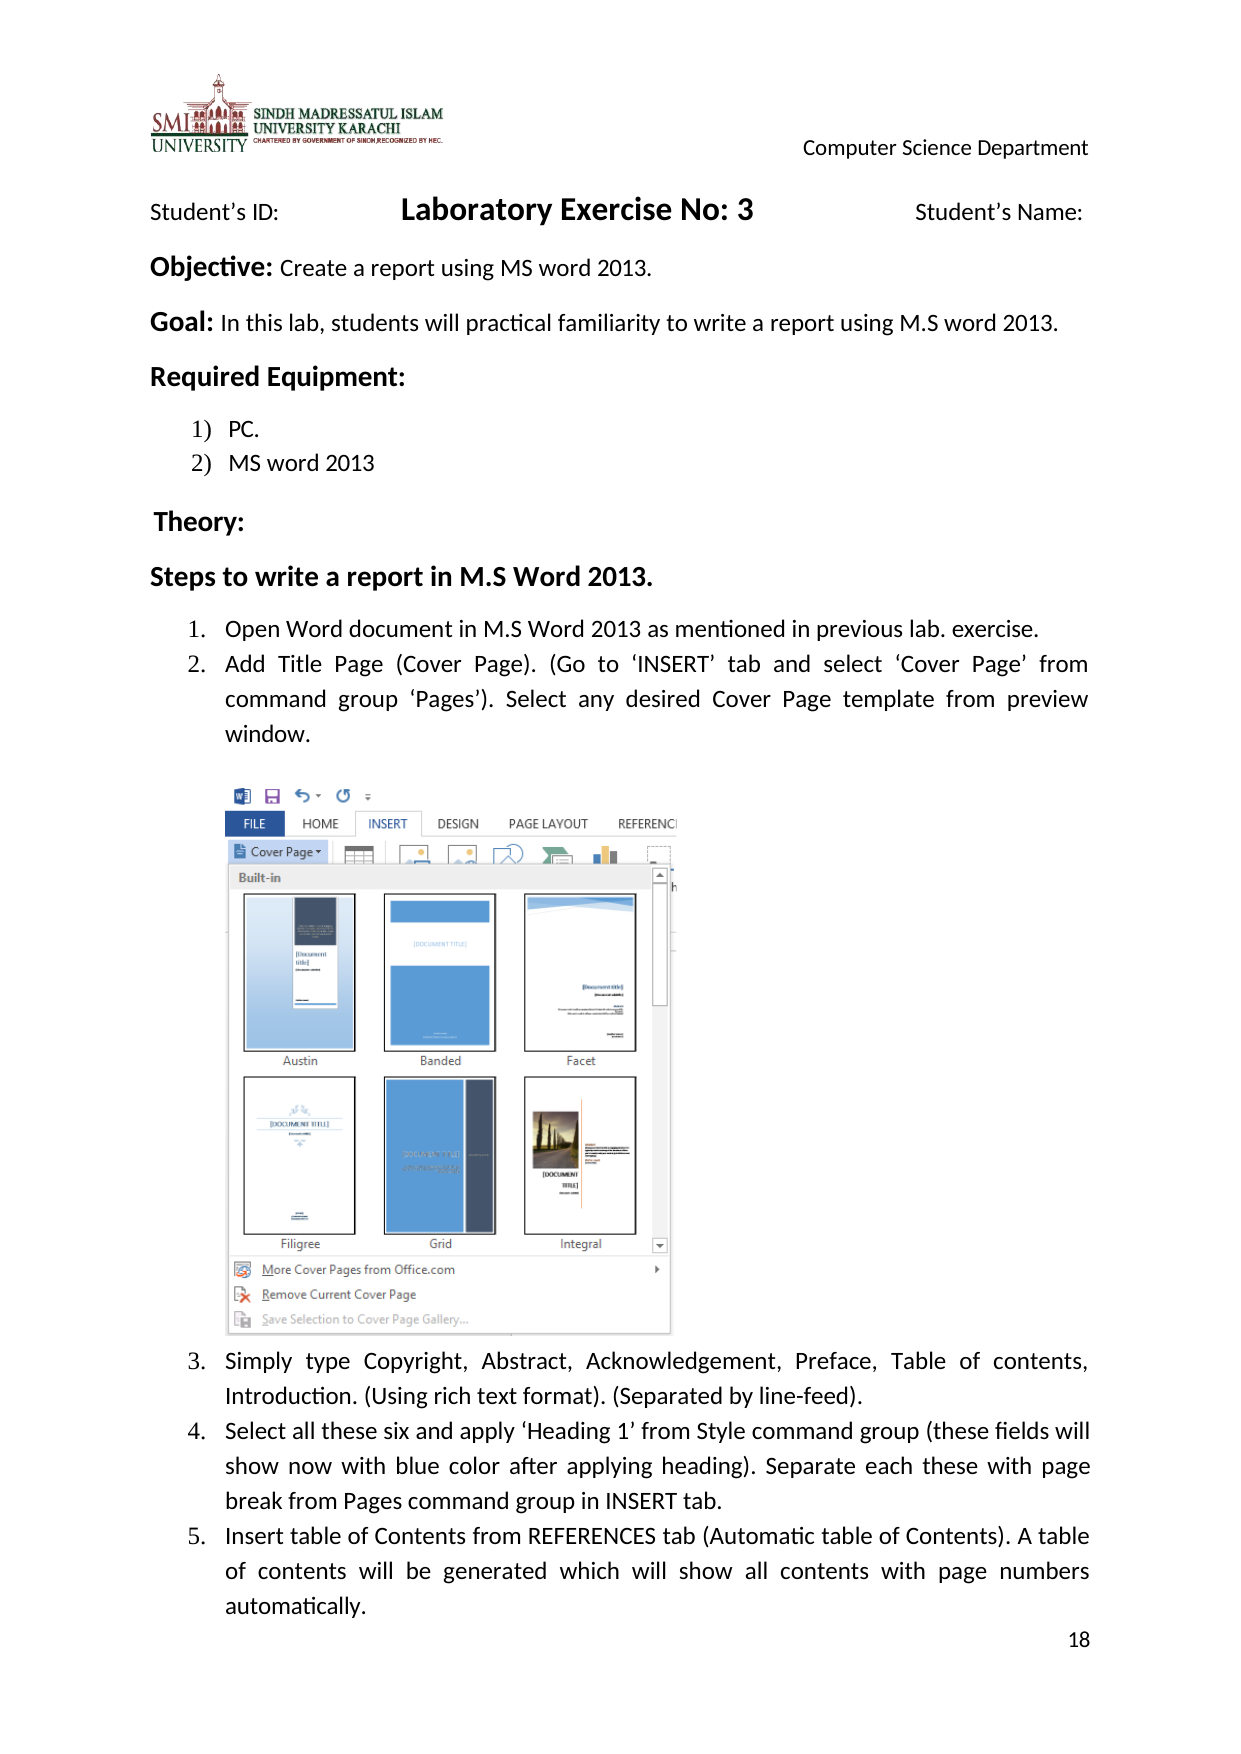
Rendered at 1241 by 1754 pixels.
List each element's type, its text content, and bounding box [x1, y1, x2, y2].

text Objective: Create a report using MS word 2013. [150, 248, 1226, 284]
subtitle Theory: [153, 503, 1226, 539]
text Student’s ID: Laboratory Exercise No: 3 Student’s Name: [150, 188, 1226, 229]
list Open Word document in M.S Word 2013 as mentioned in previous lab. exercise. [187, 613, 1226, 644]
subtitle Required Equipment: [150, 358, 1226, 394]
text Goal: In this lab, students will practical familiarity to write a report using M.S word 2013. [150, 303, 1226, 339]
list Insert table of Contents from REFERENCES tab (Automatic table of Contents). A table of contents will be generated which will show all contents with page numbers automatically. [187, 1520, 1091, 1621]
list Select all these six and apply ‘Heading 1’ from Style command group (these fields will show now with blue color after applying heading). Separate each these with page break from Pages command group in INSERT tab. [187, 1415, 1090, 1516]
picture [150, 73, 444, 152]
picture [225, 786, 677, 1336]
text Steps to write a report in M.S Word 2013. [150, 558, 1226, 594]
subtitle PC. [191, 413, 1226, 443]
list Add Title Page (Cover Page). (Go to ‘INSERT’ tab and select ‘Cover Page’ from command group ‘Pages’). Select any desired Cover Page template from preview window. [187, 648, 1090, 749]
list MS word 2013 [191, 448, 1226, 478]
